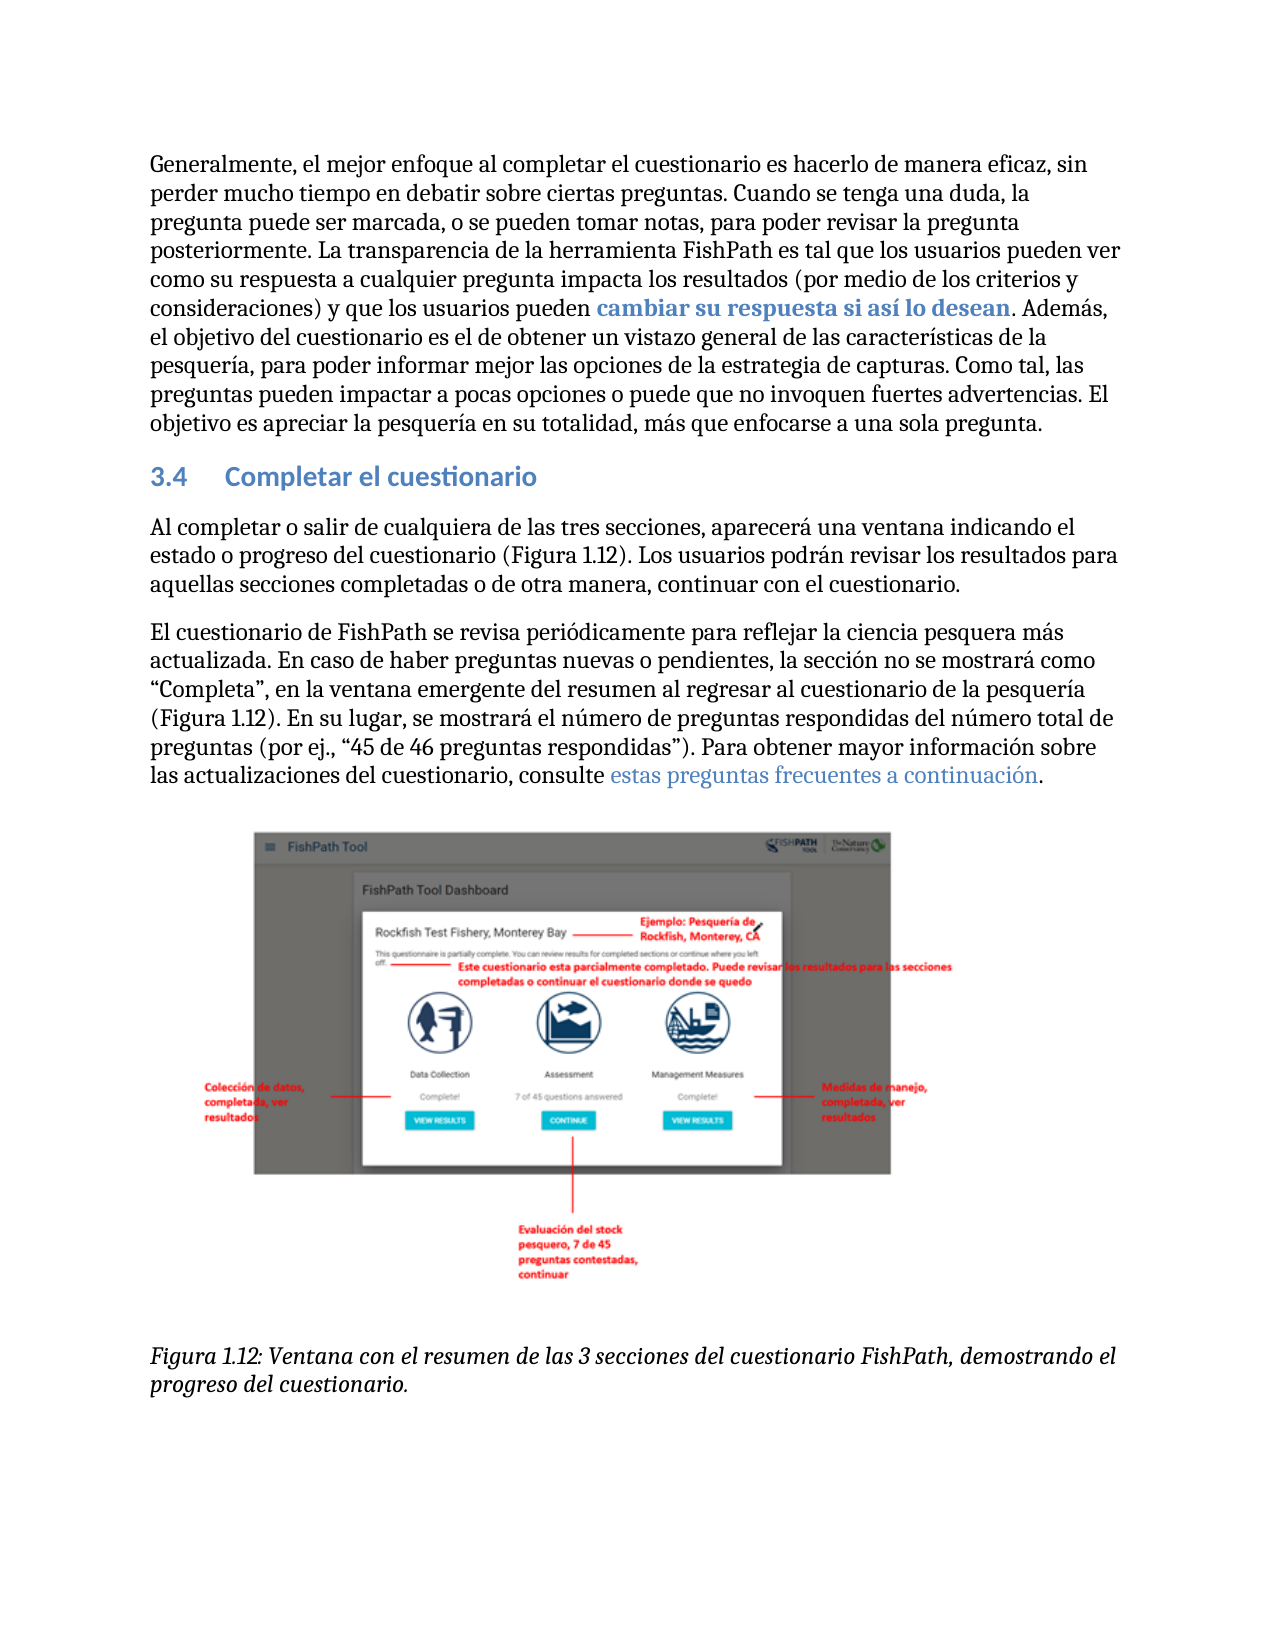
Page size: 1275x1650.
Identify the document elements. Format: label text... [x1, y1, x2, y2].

subtitle 3.4 Completar el cuestionario [150, 458, 1125, 494]
text Generalmente, el mejor enfoque al completar el cuestionario es hacerlo de manera eficaz, sin perder mucho tiempo en debatir sobre ciertas preguntas. Cuando se tenga una duda, la pregunta puede ser marcada, o se pueden tomar notas, para poder revisar la pregunta posteriormente. La transparencia de la herramienta FishPath es tal que los usuarios pueden ver como su respuesta a cualquier pregunta impacta los resultados (por medio de los criterios y consideraciones) y que los usuarios pueden cambiar su respuesta si así lo desean. Además, el objetivo del cuestionario es el de obtener un vistazo general de las características de la pesquería, para poder informar mejor las opciones de la estrategia de capturas. Como tal, las preguntas pueden impactar a pocas opciones o puede que no invoquen fuertes advertencias. El objetivo es apreciar la pesquería en su totalidad, más que enfocarse a una sola pregunta. [150, 150, 1125, 437]
picture [168, 808, 1044, 1321]
text Figura 1.12: Ventana con el resumen de las 3 secciones del cuestionario FishPath, demostrando el progreso del cuestionario. [150, 1342, 1125, 1399]
text El cuestionario de FishPath se revisa periódicamente para reflejar la ciencia pesquera más actualizada. En caso de haber preguntas nuevas o pendientes, la sección no se mostrará como “Completa”, en la ventana emergente del resumen al regresar al cuestionario de la pesquería (Figura 1.12). En su lugar, se mostrará el número de preguntas respondidas del número total de preguntas (por ej., “45 de 46 preguntas respondidas”). Para obtener mayor información sobre las actualizaciones del cuestionario, consulte estas preguntas frecuentes a continuación. [150, 618, 1125, 790]
text Al completar o salir de cualquiera de las tres secciones, aparecerá una ventana indicando el estado o progreso del cuestionario (Figura 1.12). Los usuarios podrán revisar los resultados para aquellas secciones completadas o de otra manera, continuar con el cuestionario. [150, 513, 1125, 599]
